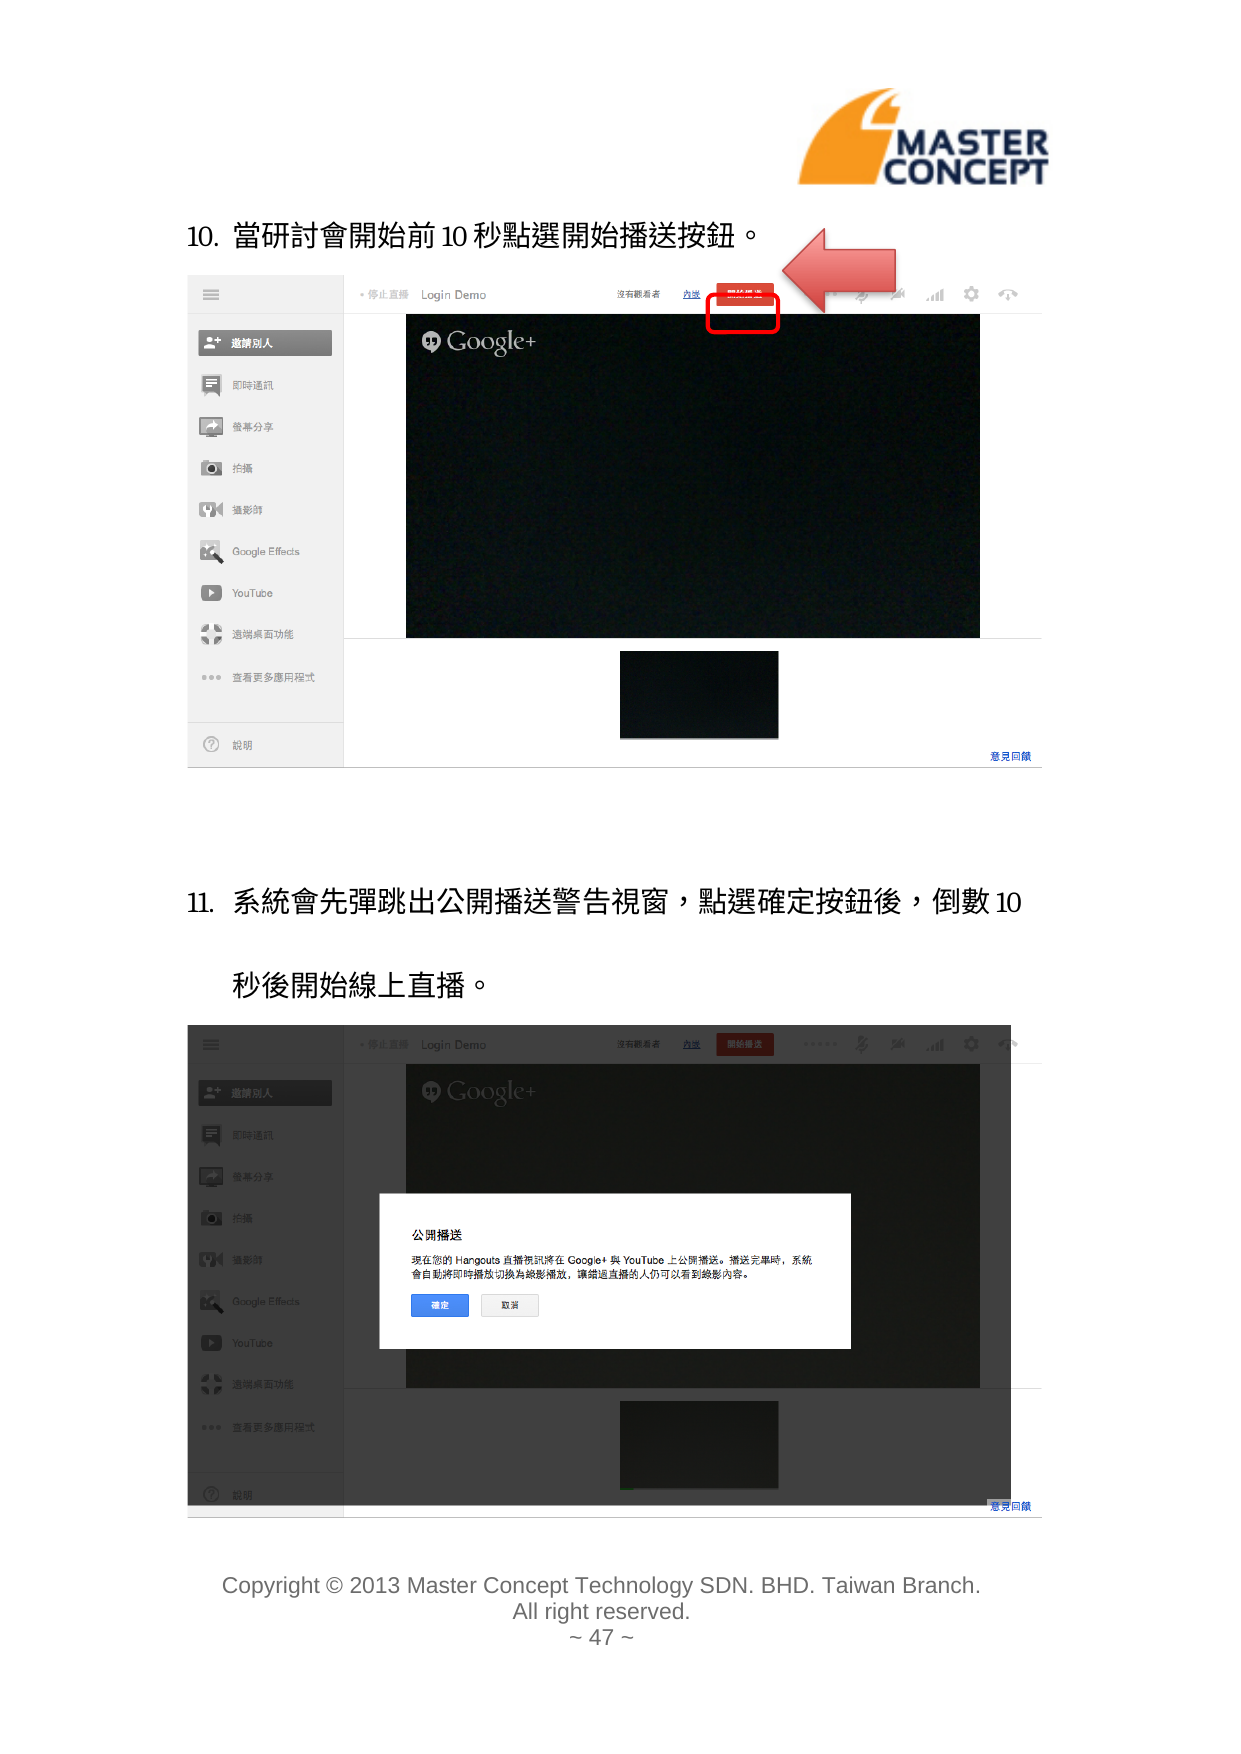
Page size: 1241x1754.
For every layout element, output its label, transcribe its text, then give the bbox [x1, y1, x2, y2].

list 系統會先彈跳出公開播送警告視窗，點選確定按鈕後，倒數10秒後開始線上直播。 [187, 858, 1053, 1025]
picture [796, 88, 1053, 187]
picture [187, 1025, 1053, 1529]
list 當研討會開始前10秒點選開始播送按鈕。 [187, 192, 1053, 275]
picture [187, 275, 1053, 779]
